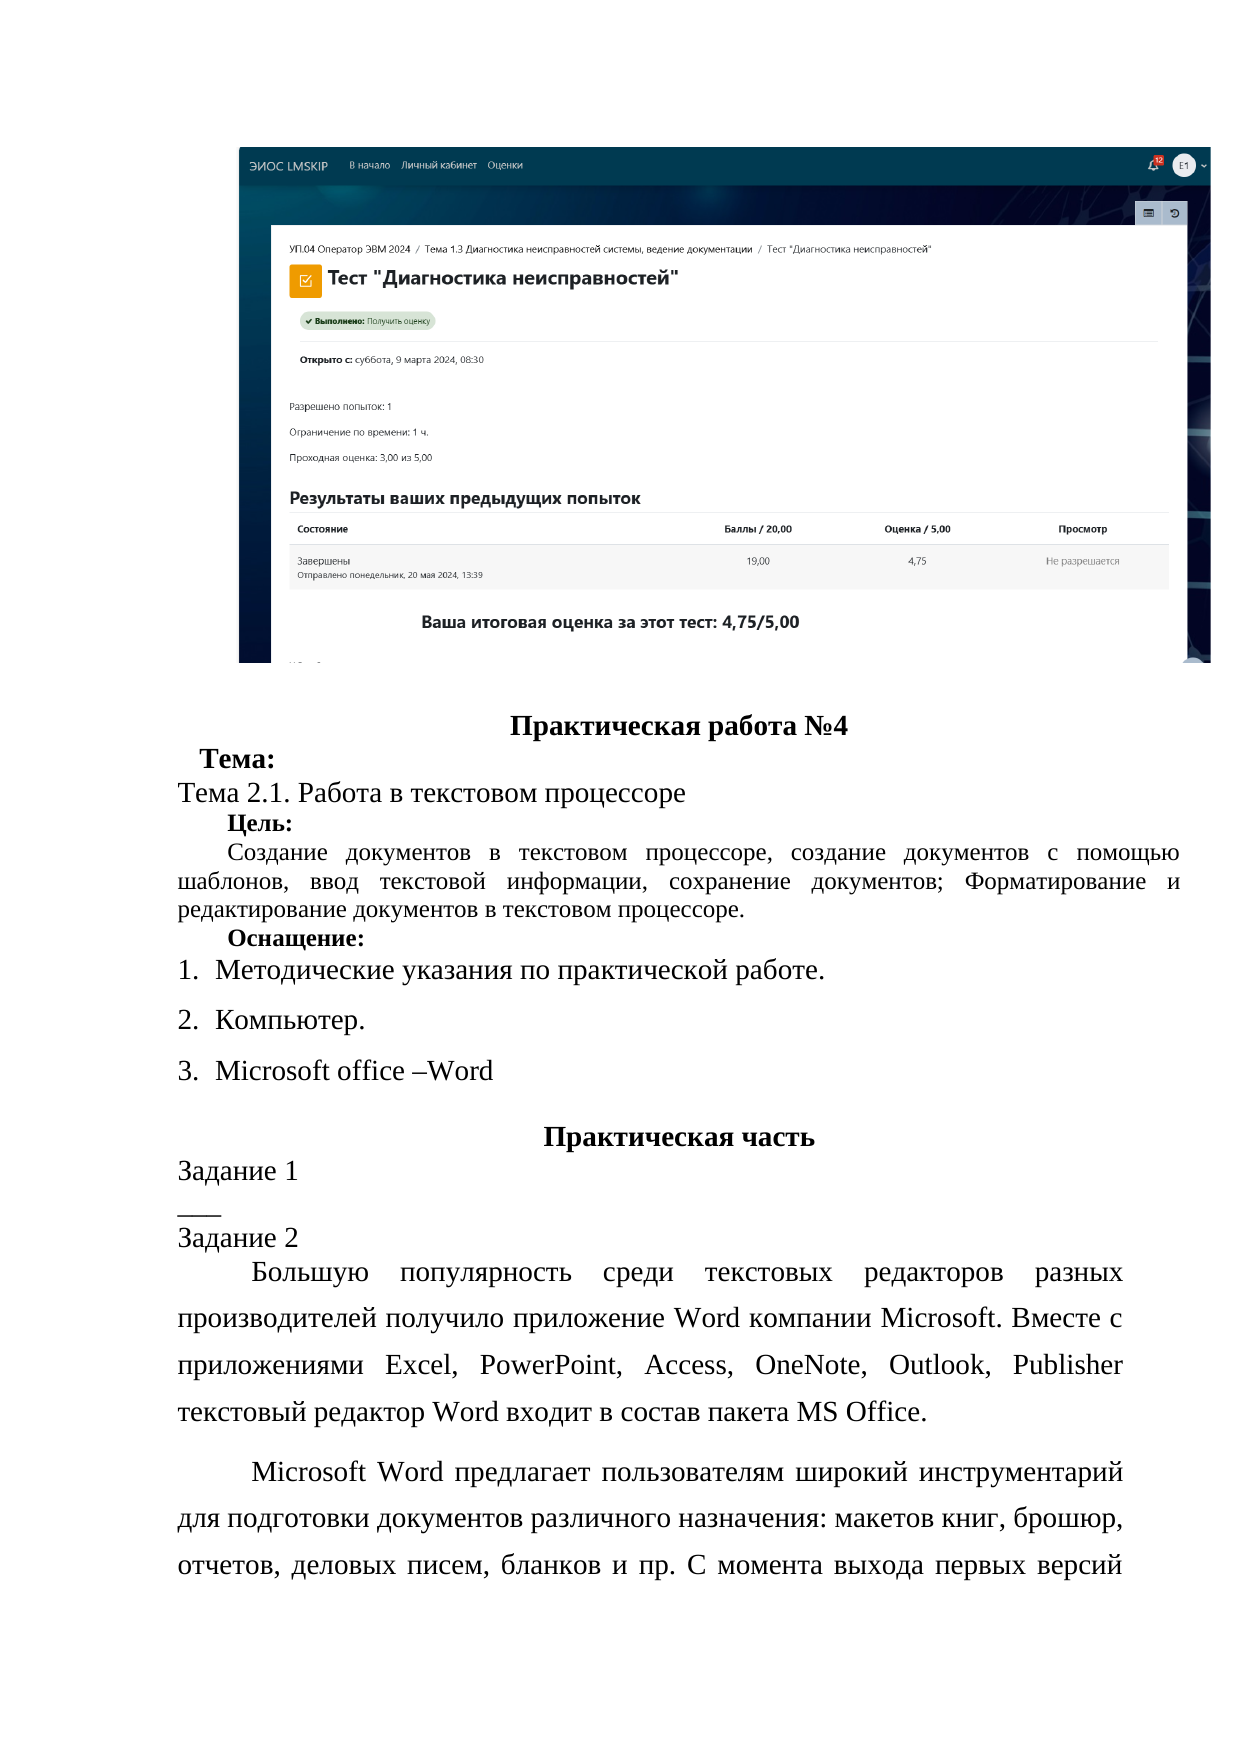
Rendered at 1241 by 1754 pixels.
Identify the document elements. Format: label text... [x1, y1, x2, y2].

list Методические указания по практической работе. [177, 952, 1181, 986]
text ___ [177, 1187, 1181, 1220]
text Оснащение: [177, 923, 1181, 952]
text Тема: [177, 741, 1181, 775]
text Создание документов в текстовом процессоре, создание документов с помощью шаблонов, ввод текстовой информации, сохранение документов; Форматирование и редактирование документов в текстовом процессоре. [177, 837, 1181, 923]
picture [236, 147, 1211, 663]
text Практическая работа №4 [177, 708, 1181, 741]
picture [1152, 156, 1163, 166]
text Задание 1 [177, 1153, 1181, 1187]
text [177, 1454, 1124, 1581]
picture [1173, 154, 1195, 176]
text Тема 2.1. Работа в текстовом процессоре [177, 775, 1181, 808]
text Цель: [177, 808, 1181, 837]
list Компьютер. [177, 1002, 1181, 1036]
text Практическая часть [177, 1119, 1181, 1153]
text Большую популярность среди текстовых редакторов разных производителей получило приложение Word компании Microsoft. Вместе с приложениями Excel, PowerPoint, Access, OneNote, Outlook, Publisher текстовый редактор Word входит в состав пакета MS Office. [177, 1254, 1124, 1428]
list Microsoft office –Word [177, 1053, 1181, 1086]
text Задание 2 [177, 1220, 1181, 1254]
